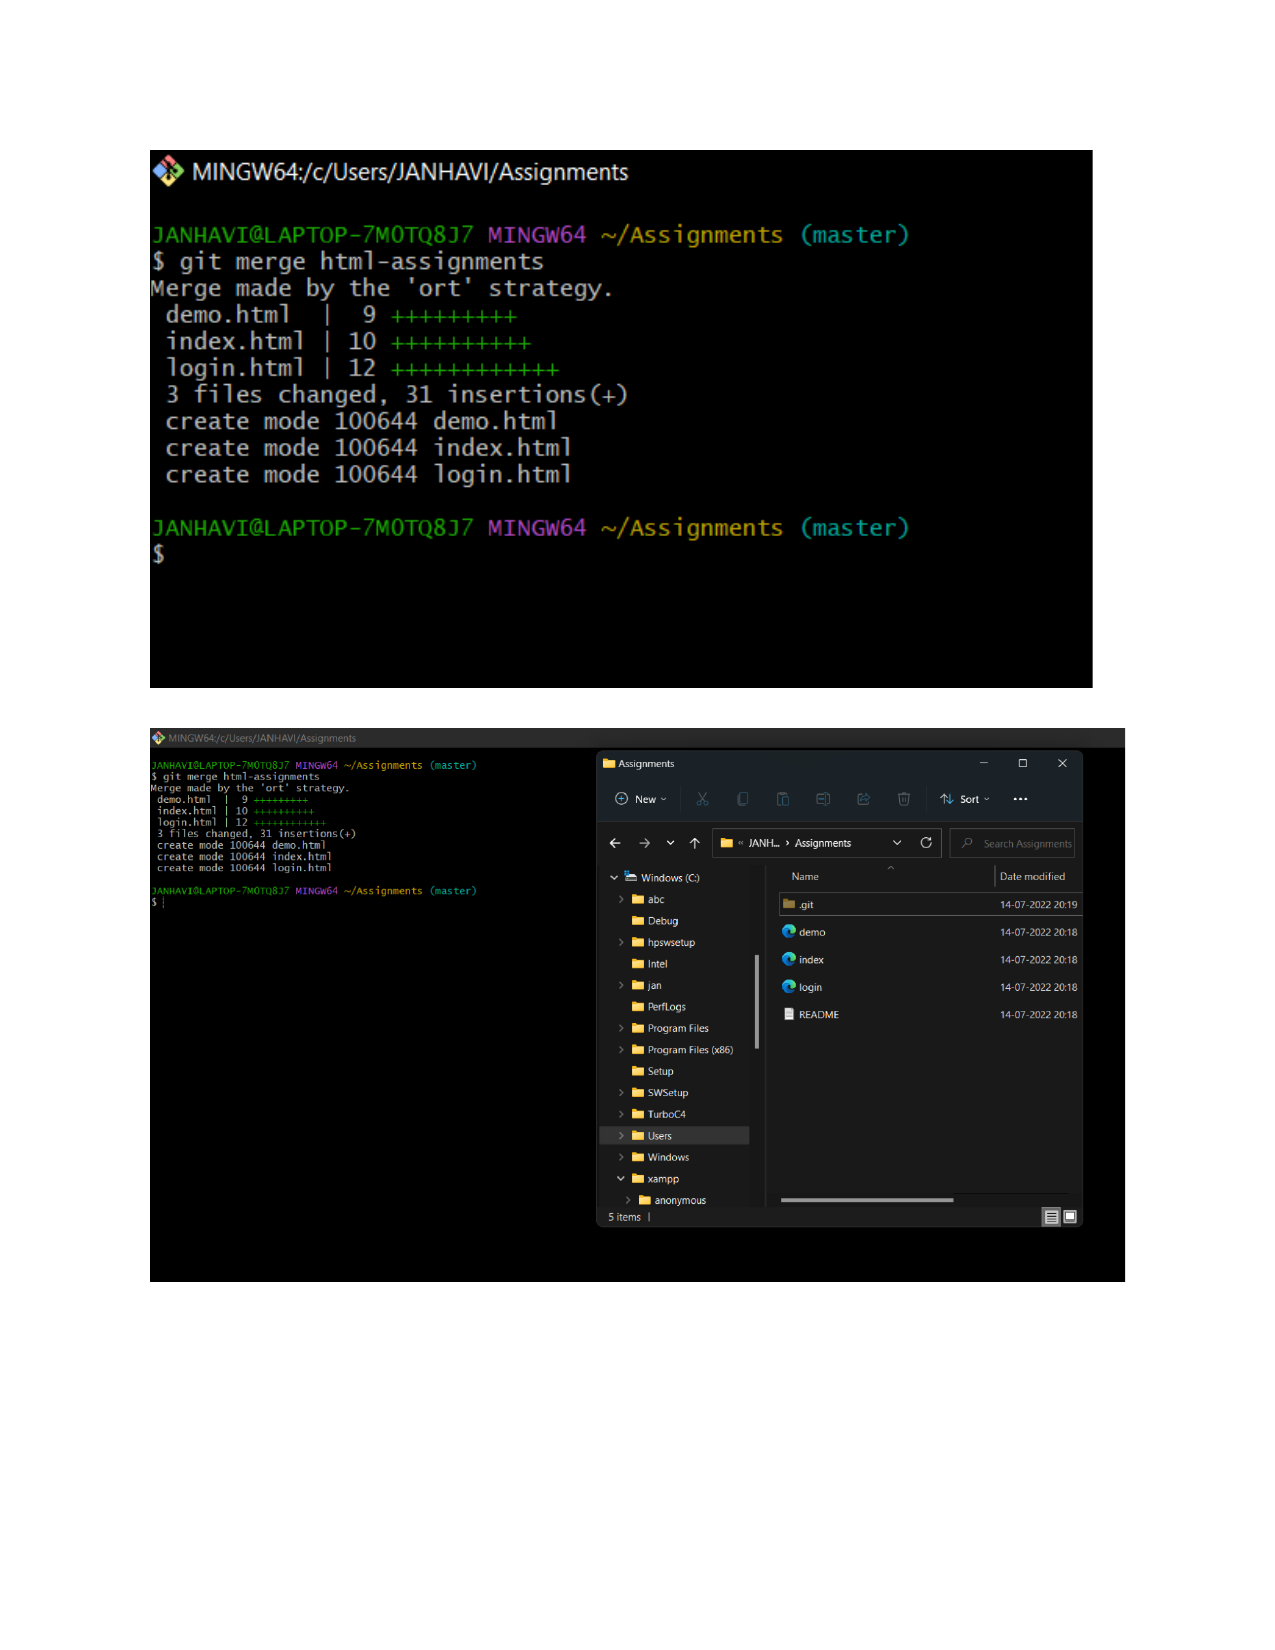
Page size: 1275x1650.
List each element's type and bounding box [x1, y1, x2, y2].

picture [150, 728, 1125, 1282]
picture [150, 150, 1093, 688]
